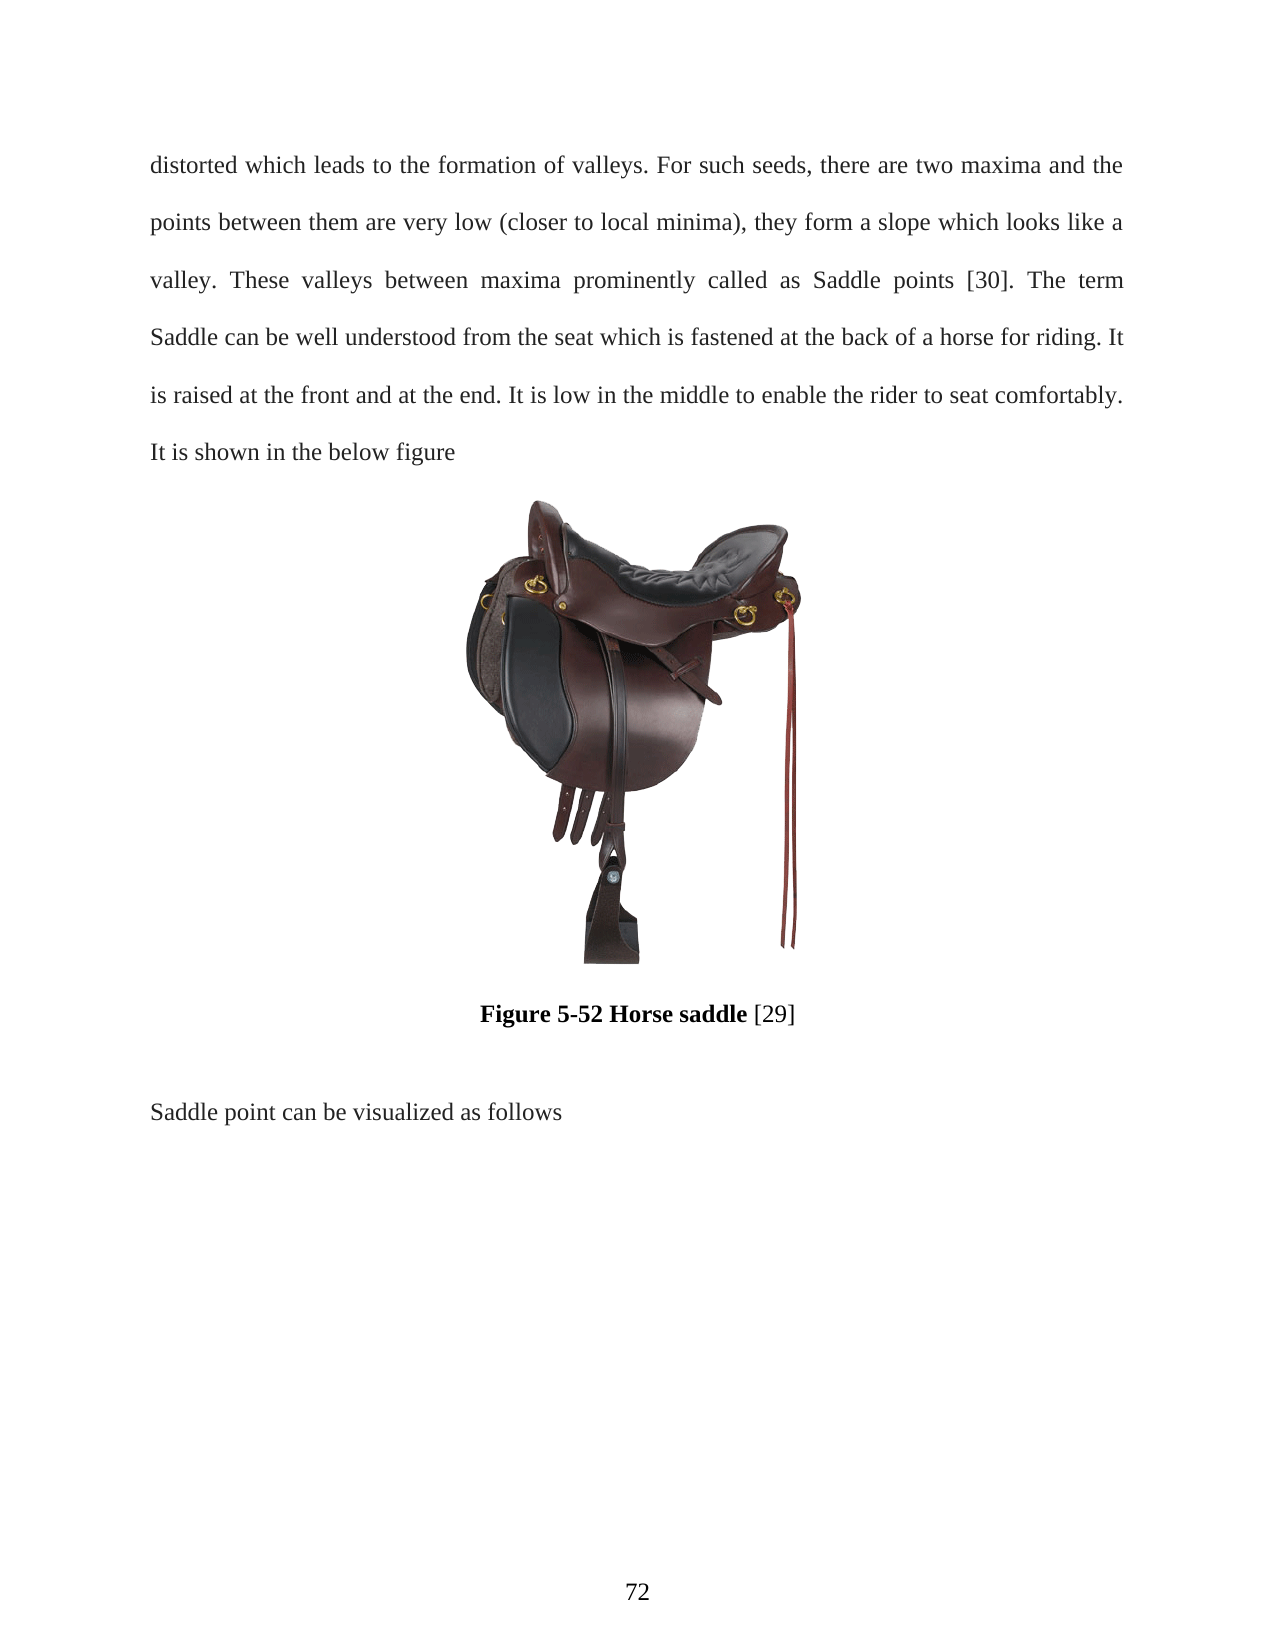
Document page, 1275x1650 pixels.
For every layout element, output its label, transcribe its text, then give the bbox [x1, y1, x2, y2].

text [150, 150, 1125, 466]
picture [400, 495, 876, 970]
text Saddle point can be visualized as follows [150, 1097, 1125, 1126]
